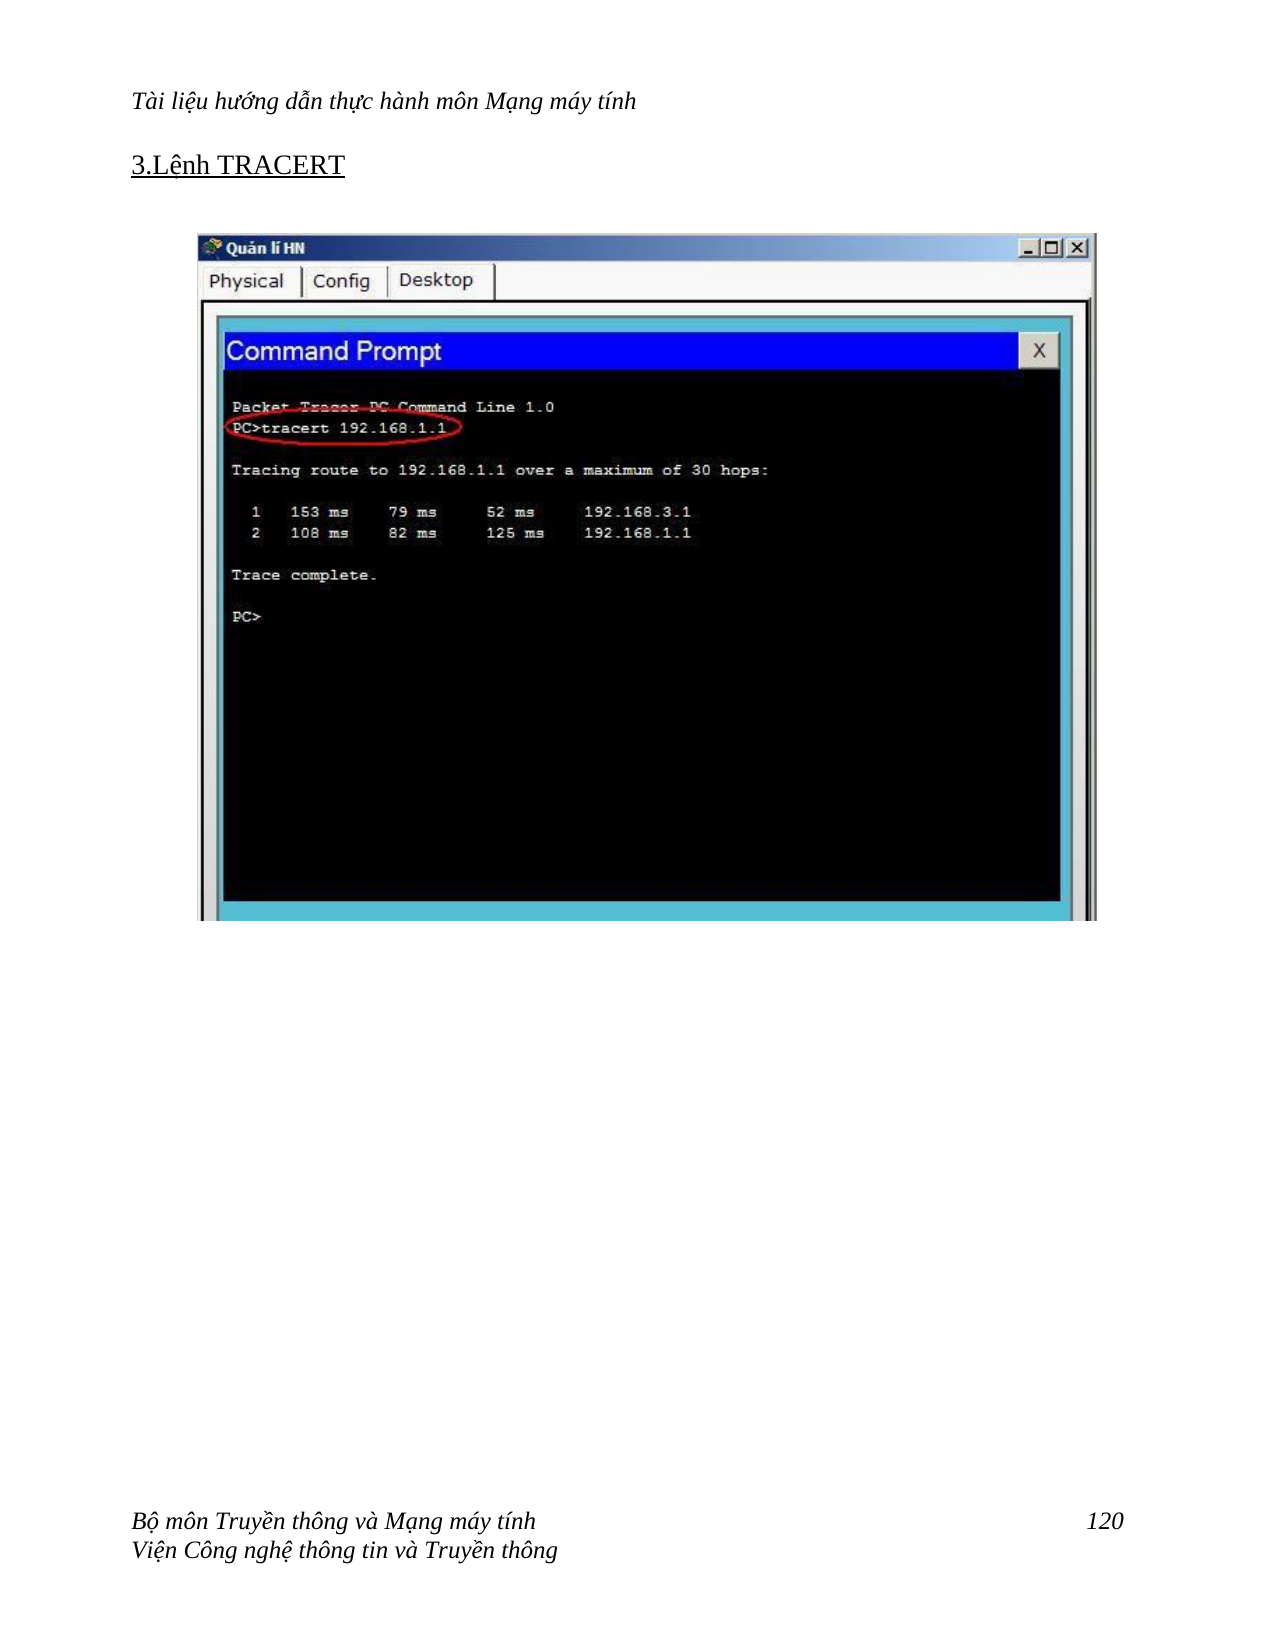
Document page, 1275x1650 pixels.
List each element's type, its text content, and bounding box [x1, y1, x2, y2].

text 3.Lệnh TRACERT [131, 148, 1125, 180]
picture [197, 233, 1097, 921]
